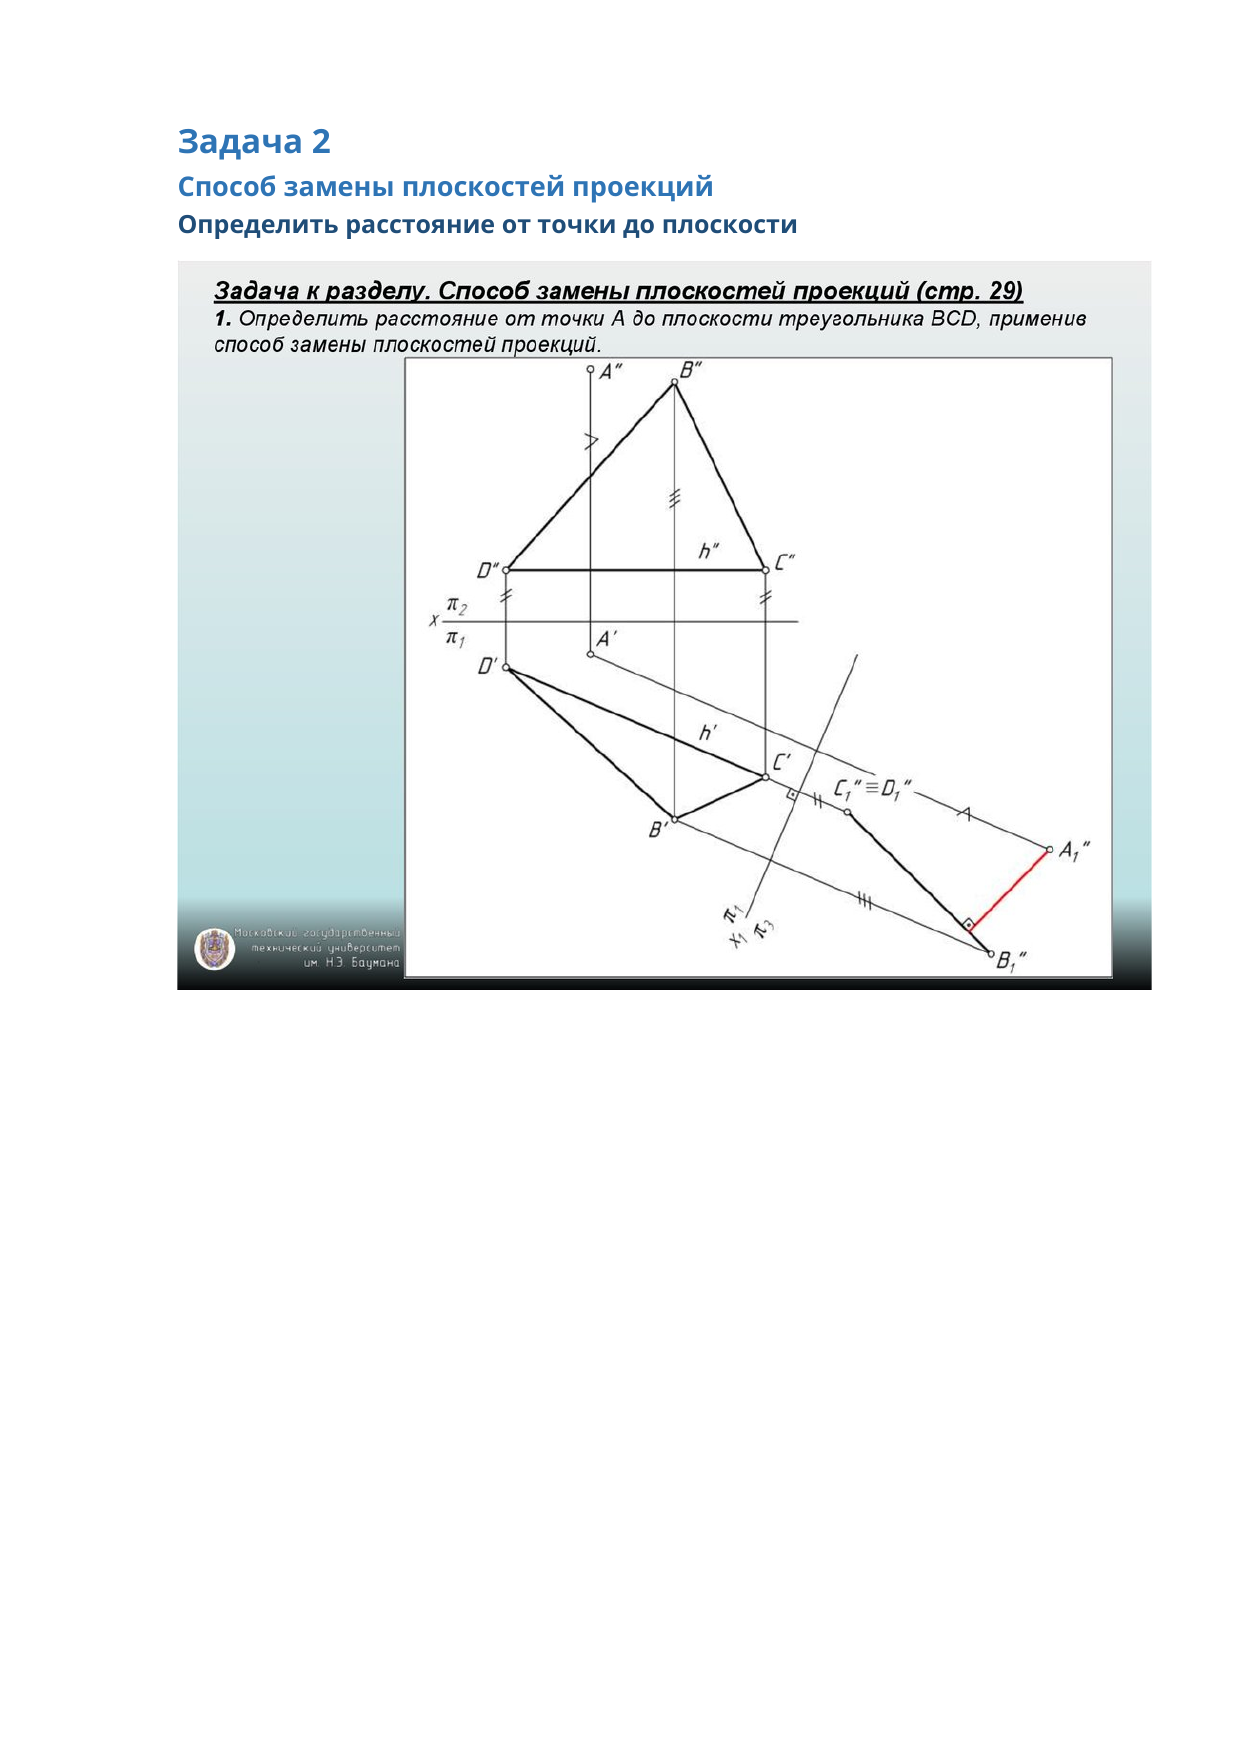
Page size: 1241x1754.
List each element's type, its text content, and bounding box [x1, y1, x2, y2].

picture [177, 260, 1152, 990]
text Способ замены плоскостей проекций Определить расстояние от точки до плоскости [177, 167, 1152, 241]
subtitle Задача 2 [177, 118, 1152, 163]
